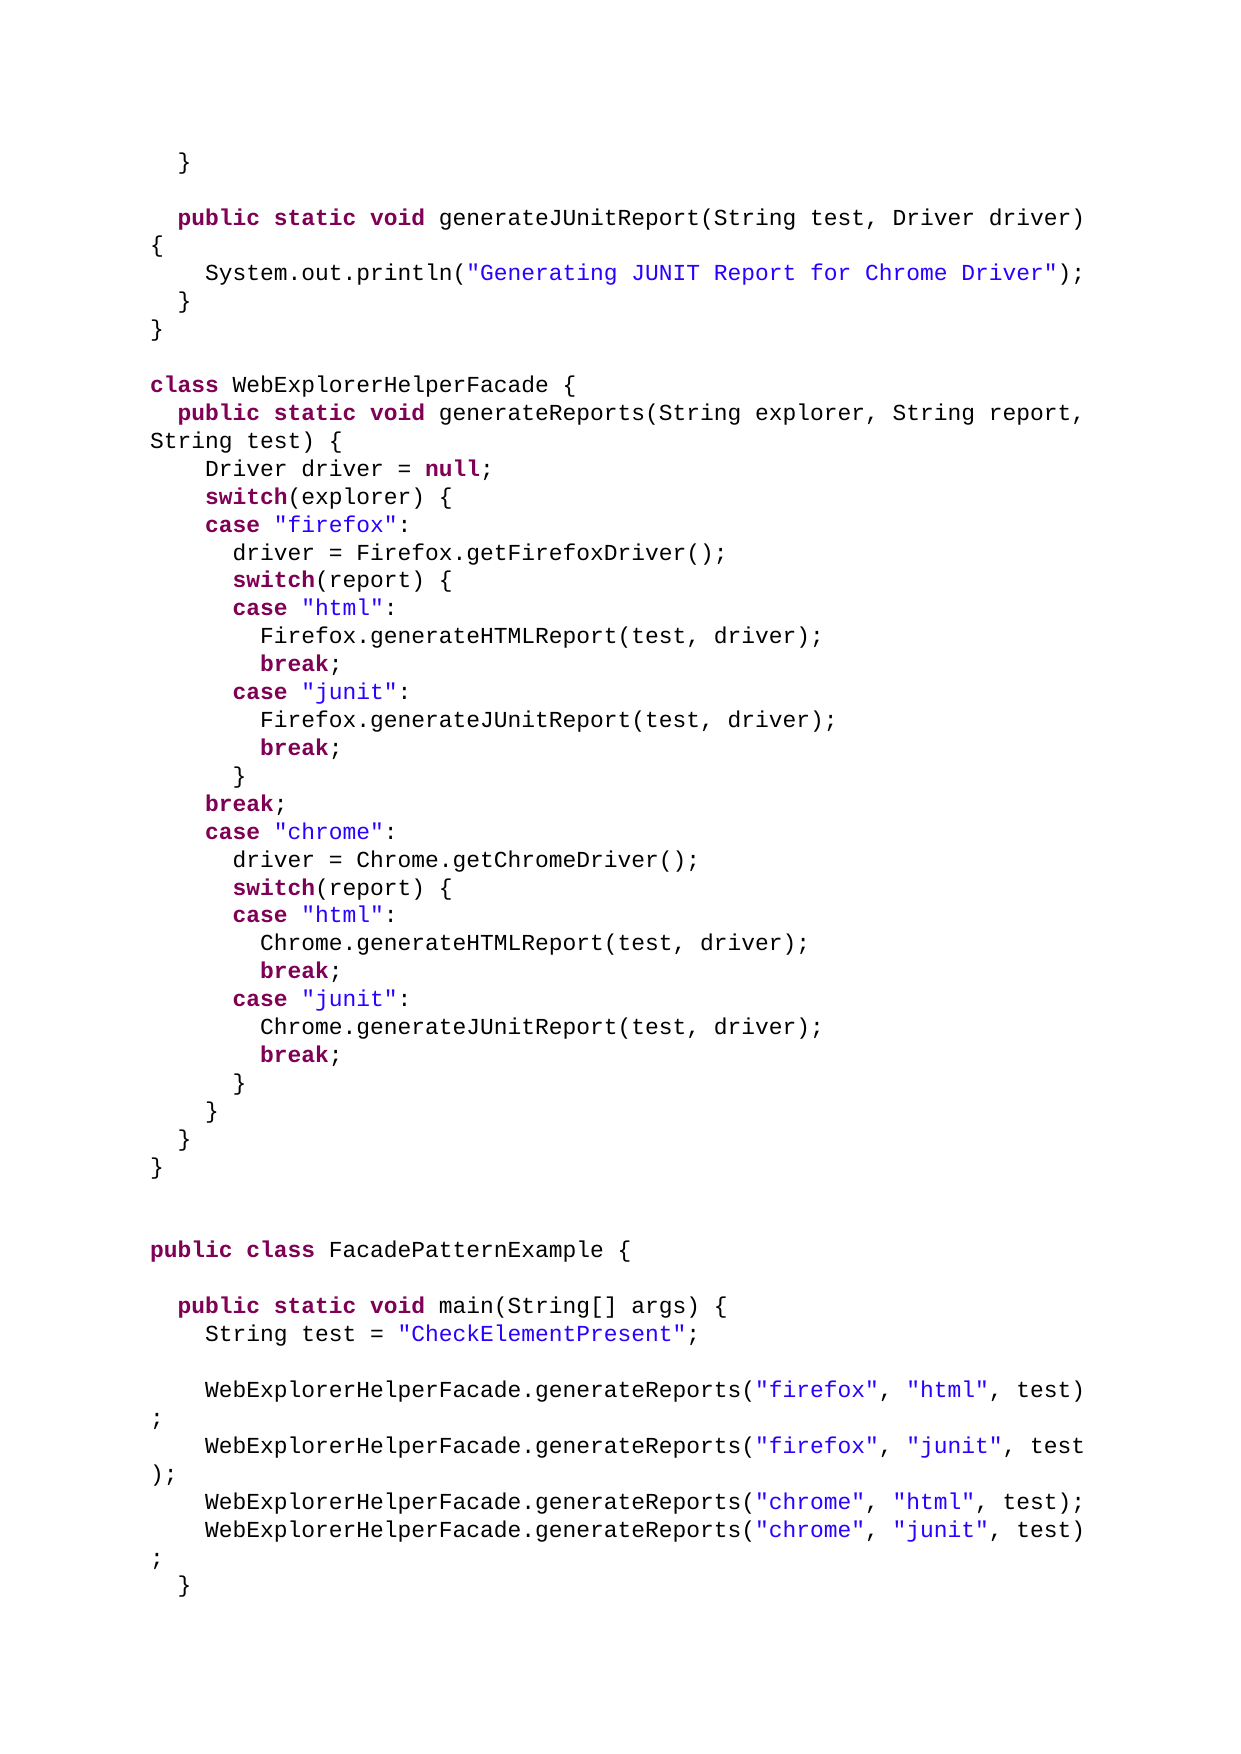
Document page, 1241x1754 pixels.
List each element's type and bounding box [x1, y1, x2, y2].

text [150, 150, 1090, 1600]
